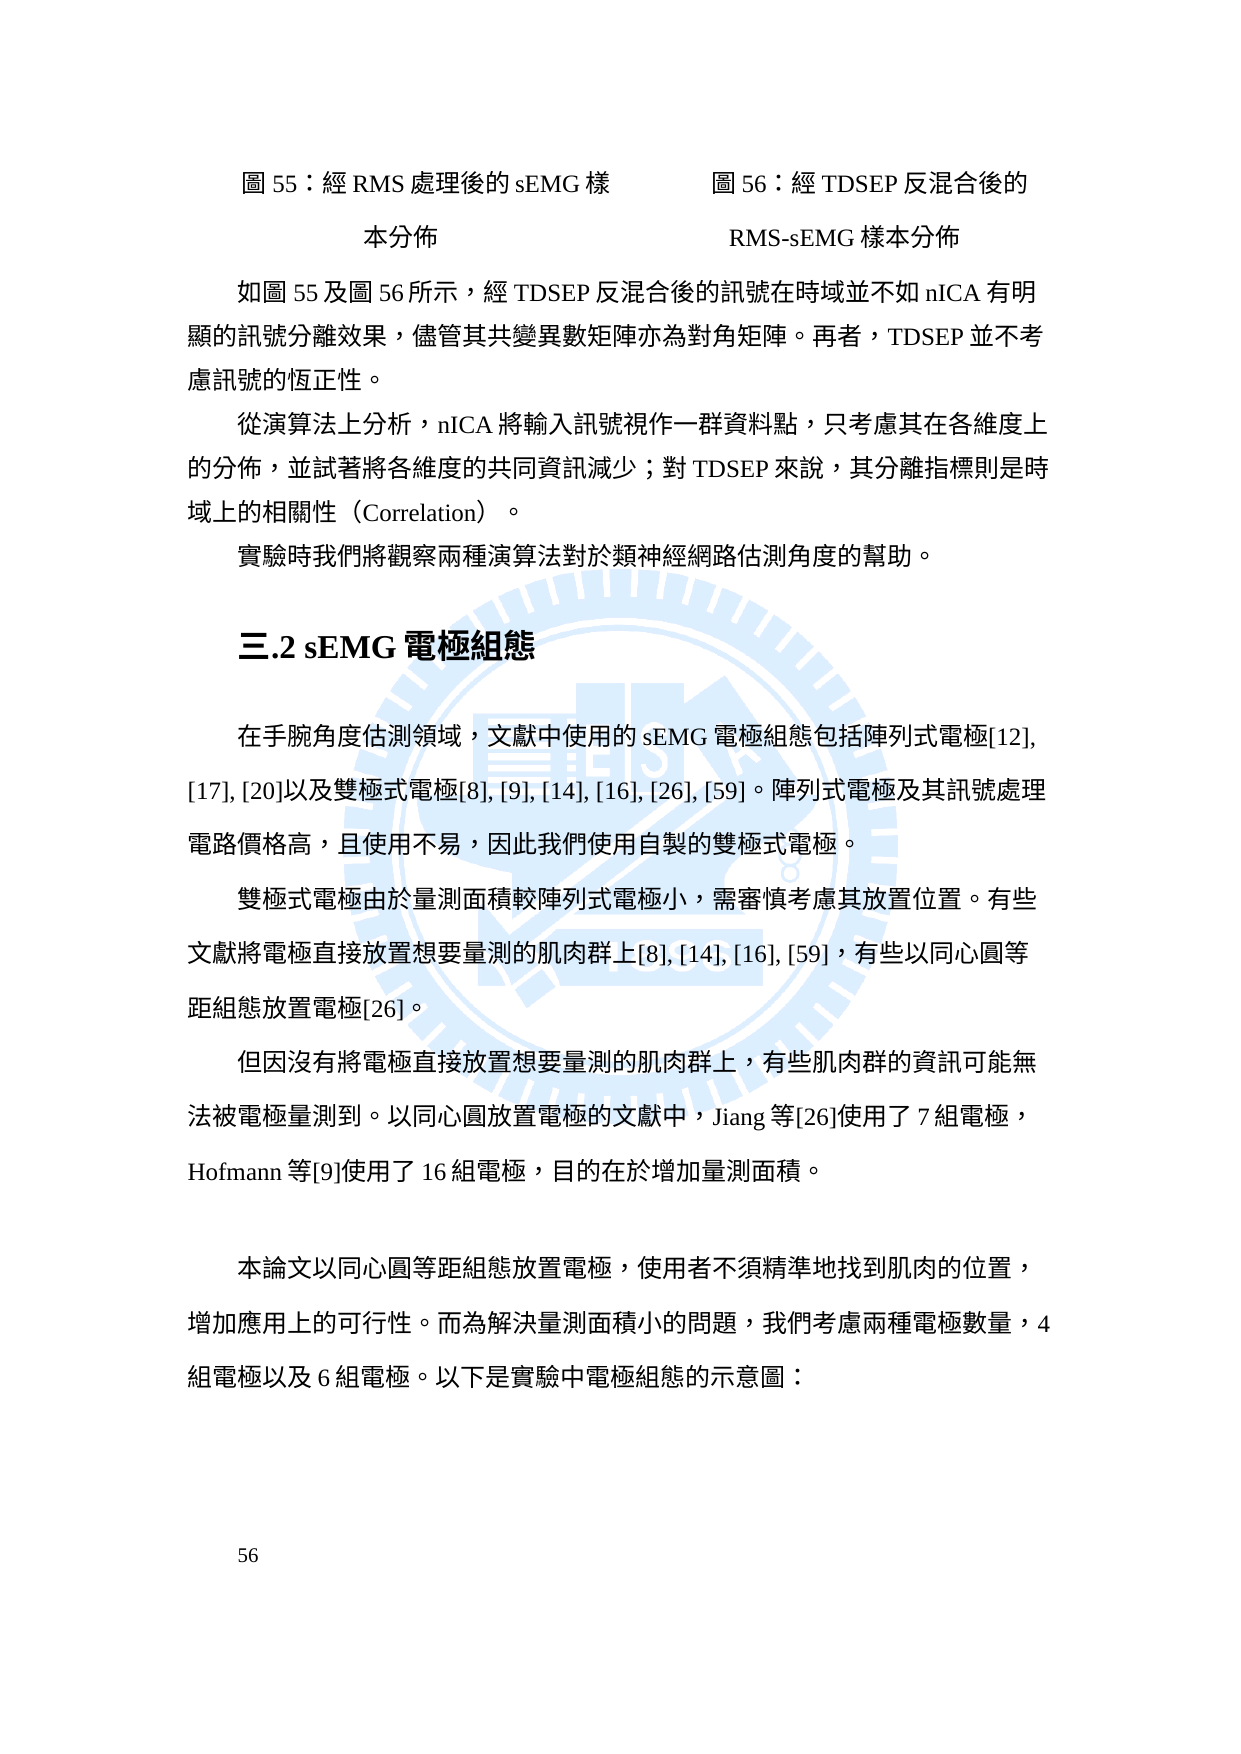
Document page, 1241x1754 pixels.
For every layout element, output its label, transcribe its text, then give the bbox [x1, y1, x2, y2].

text 如圖 55及圖 56所示，經TDSEP反混合後的訊號在時域並不如nICA有明顯的訊號分離效果，儘管其共變異數矩陣亦為對角矩陣。再者，TDSEP並不考慮訊號的恆正性。 [187, 268, 1053, 400]
table_cell 圖 55：經RMS處理後的sEMG樣本分佈 [176, 163, 625, 268]
table_cell 圖 56：經TDSEP反混合後的RMS-sEMG樣本分佈 [625, 163, 1063, 268]
text 在手腕角度估測領域，文獻中使用的sEMG電極組態包括陣列式電極[12], [17], [20]以及雙極式電極[8], [9], [14], [16], [26], [59]。陣列式電極及其訊號處理電路價格高，且使用不易，因此我們使用自製的雙極式電極。 [187, 716, 1053, 861]
text 從演算法上分析，nICA將輸入訊號視作一群資料點，只考慮其在各維度上的分佈，並試著將各維度的共同資訊減少；對TDSEP來說，其分離指標則是時域上的相關性（Correlation）。 [187, 400, 1053, 532]
text 實驗時我們將觀察兩種演算法對於類神經網路估測角度的幫助。 [187, 532, 1053, 577]
text 但因沒有將電極直接放置想要量測的肌肉群上，有些肌肉群的資訊可能無法被電極量測到。以同心圓放置電極的文獻中，Jiang等[26]使用了7組電極，Hofmann等[9]使用了16組電極，目的在於增加量測面積。 [187, 1042, 1053, 1187]
text 雙極式電極由於量測面積較陣列式電極小，需審慎考慮其放置位置。有些文獻將電極直接放置想要量測的肌肉群上[8], [14], [16], [59]，有些以同心圓等距組態放置電極[26]。 [187, 879, 1053, 1024]
text 本論文以同心圓等距組態放置電極，使用者不須精準地找到肌肉的位置，增加應用上的可行性。而為解決量測面積小的問題，我們考慮兩種電極數量，4組電極以及6組電極。以下是實驗中電極組態的示意圖： [187, 1249, 1053, 1394]
subtitle sEMG電極組態 [187, 620, 1053, 668]
